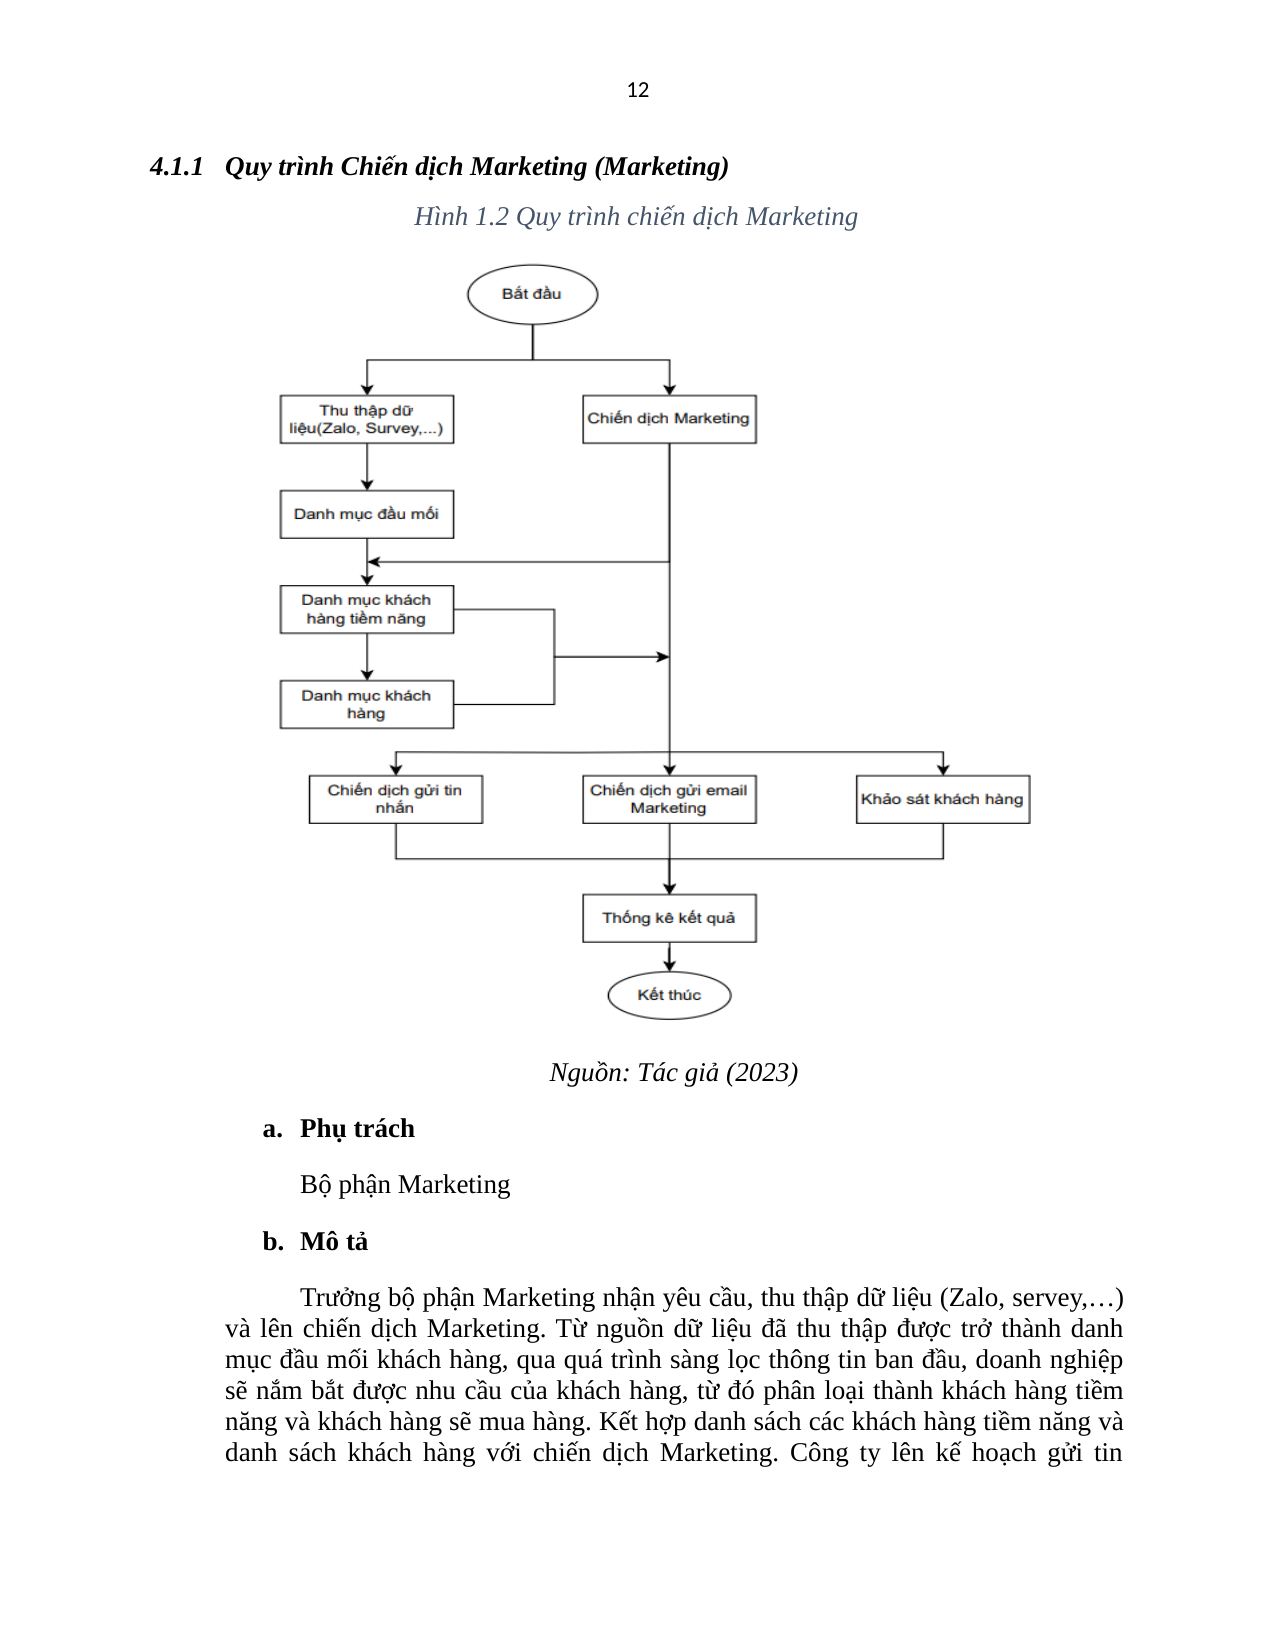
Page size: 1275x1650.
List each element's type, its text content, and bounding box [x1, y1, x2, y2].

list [225, 1281, 1125, 1468]
list Mô tả [262, 1225, 1125, 1256]
text Quy trình Chiến dịch Marketing (Marketing) [150, 150, 1125, 181]
picture [225, 256, 1051, 1032]
text Bộ phận Marketing [225, 1168, 1125, 1200]
list Phụ trách [262, 1112, 1125, 1143]
text Hình 1.2 Quy trình chiến dịch Marketing [150, 200, 1125, 231]
text Nguồn: Tác giả (2023) [225, 1056, 1125, 1087]
